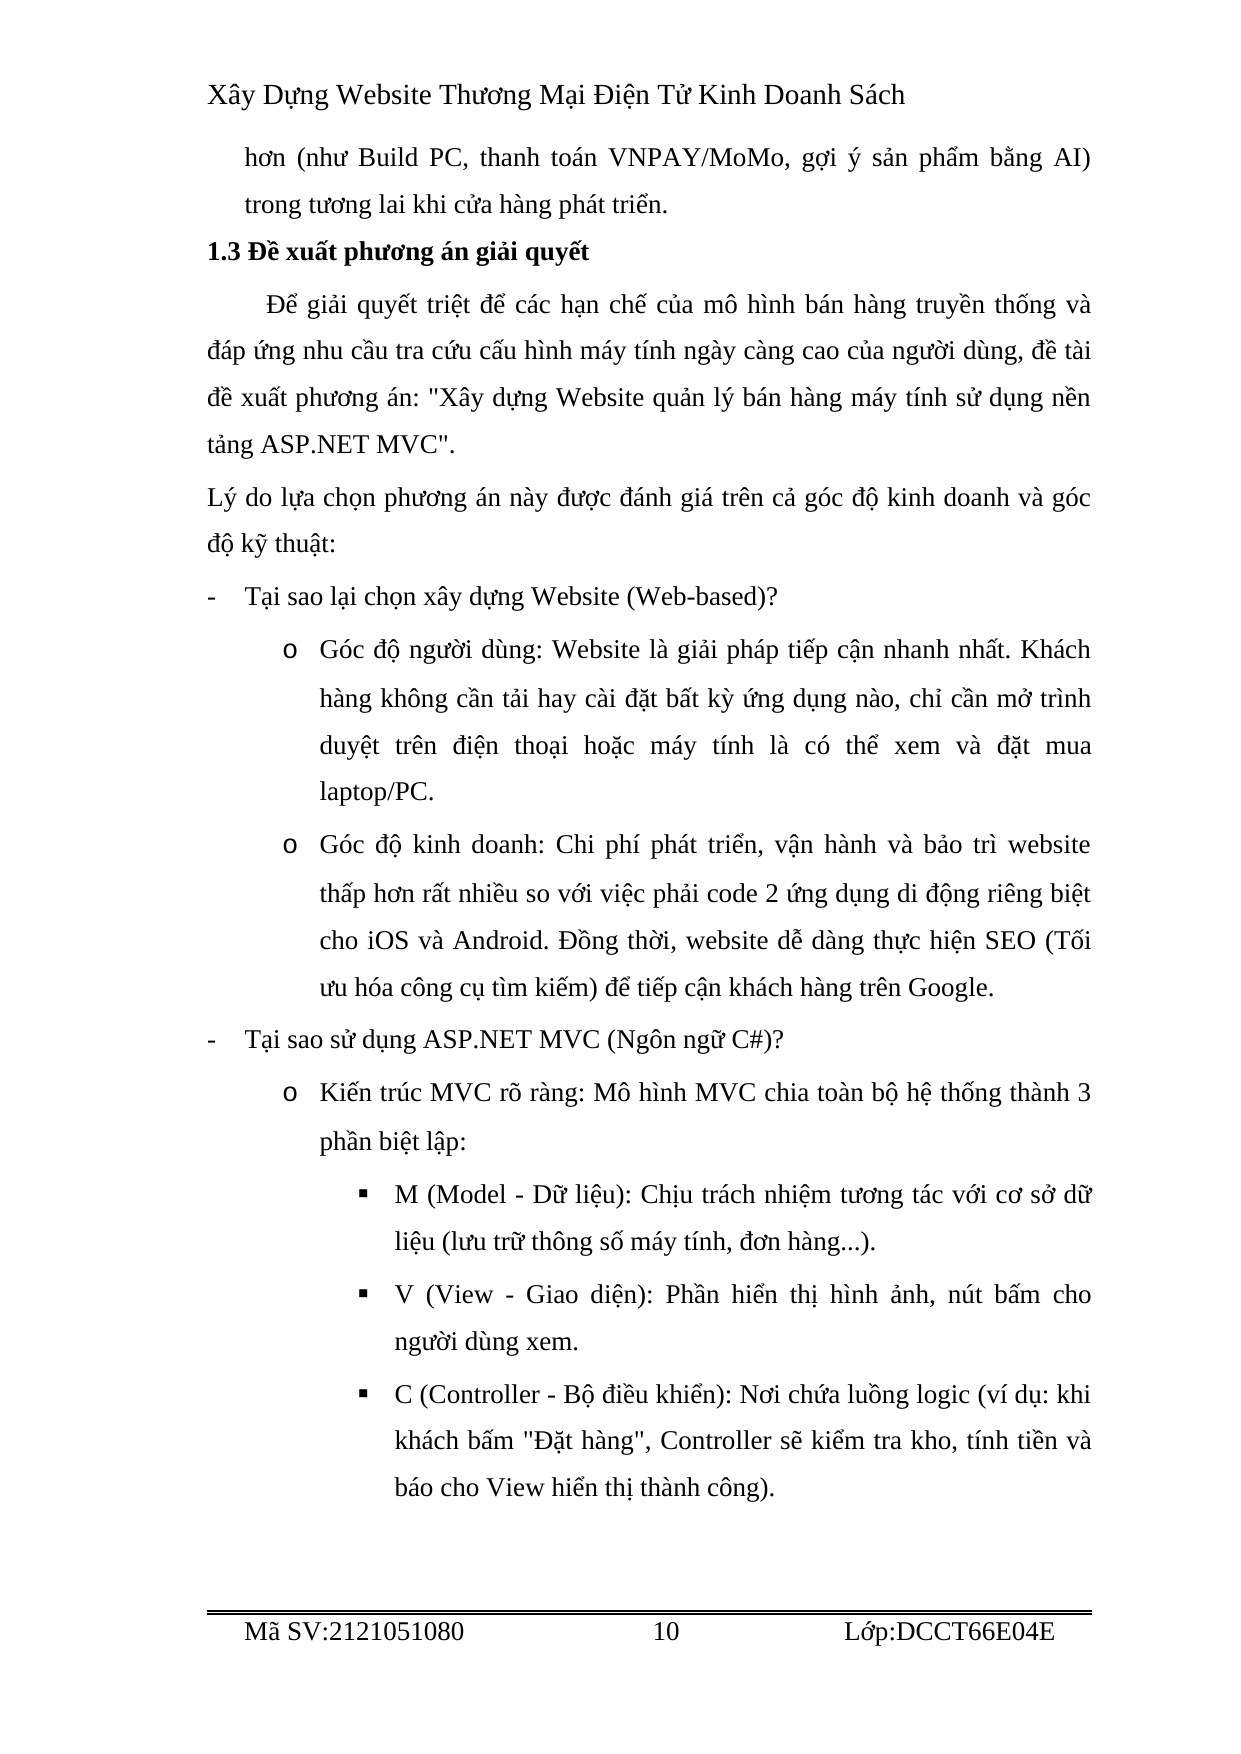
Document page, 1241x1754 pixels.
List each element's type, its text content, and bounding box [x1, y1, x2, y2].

list Tại sao lại chọn xây dựng Website (Web-based)? [207, 580, 1092, 611]
list Đề xuất phương án giải quyết [207, 235, 1092, 266]
list C (Controller - Bộ điều khiển): Nơi chứa luồng logic (ví dụ: khi khách bấm "Đặt hàng", Controller sẽ kiểm tra kho, tính tiền và báo cho View hiển thị thành công). [357, 1378, 1092, 1502]
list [207, 141, 1092, 219]
list M (Model - Dữ liệu): Chịu trách nhiệm tương tác với cơ sở dữ liệu (lưu trữ thông số máy tính, đơn hàng...). [357, 1178, 1092, 1256]
list V (View - Giao diện): Phần hiển thị hình ảnh, nút bấm cho người dùng xem. [357, 1278, 1092, 1356]
list Tại sao sử dụng ASP.NET MVC (Ngôn ngữ C#)? [207, 1023, 1092, 1055]
list Góc độ kinh doanh: Chi phí phát triển, vận hành và bảo trì website thấp hơn rất nhiều so với việc phải code 2 ứng dụng di động riêng biệt cho iOS và Android. Đồng thời, website dễ dàng thực hiện SEO (Tối ưu hóa công cụ tìm kiếm) để tiếp cận khách hàng trên Google. [282, 828, 1092, 1002]
list Kiến trúc MVC rõ ràng: Mô hình MVC chia toàn bộ hệ thống thành 3 phần biệt lập: [282, 1076, 1092, 1157]
text Để giải quyết triệt để các hạn chế của mô hình bán hàng truyền thống và đáp ứng nhu cầu tra cứu cấu hình máy tính ngày càng cao của người dùng, đề tài đề xuất phương án: "Xây dựng Website quản lý bán hàng máy tính sử dụng nền tảng ASP.NET MVC". [207, 288, 1092, 459]
list Góc độ người dùng: Website là giải pháp tiếp cận nhanh nhất. Khách hàng không cần tải hay cài đặt bất kỳ ứng dụng nào, chỉ cần mở trình duyệt trên điện thoại hoặc máy tính là có thể xem và đặt mua laptop/PC. [282, 633, 1092, 807]
text Lý do lựa chọn phương án này được đánh giá trên cả góc độ kinh doanh và góc độ kỹ thuật: [207, 481, 1092, 558]
